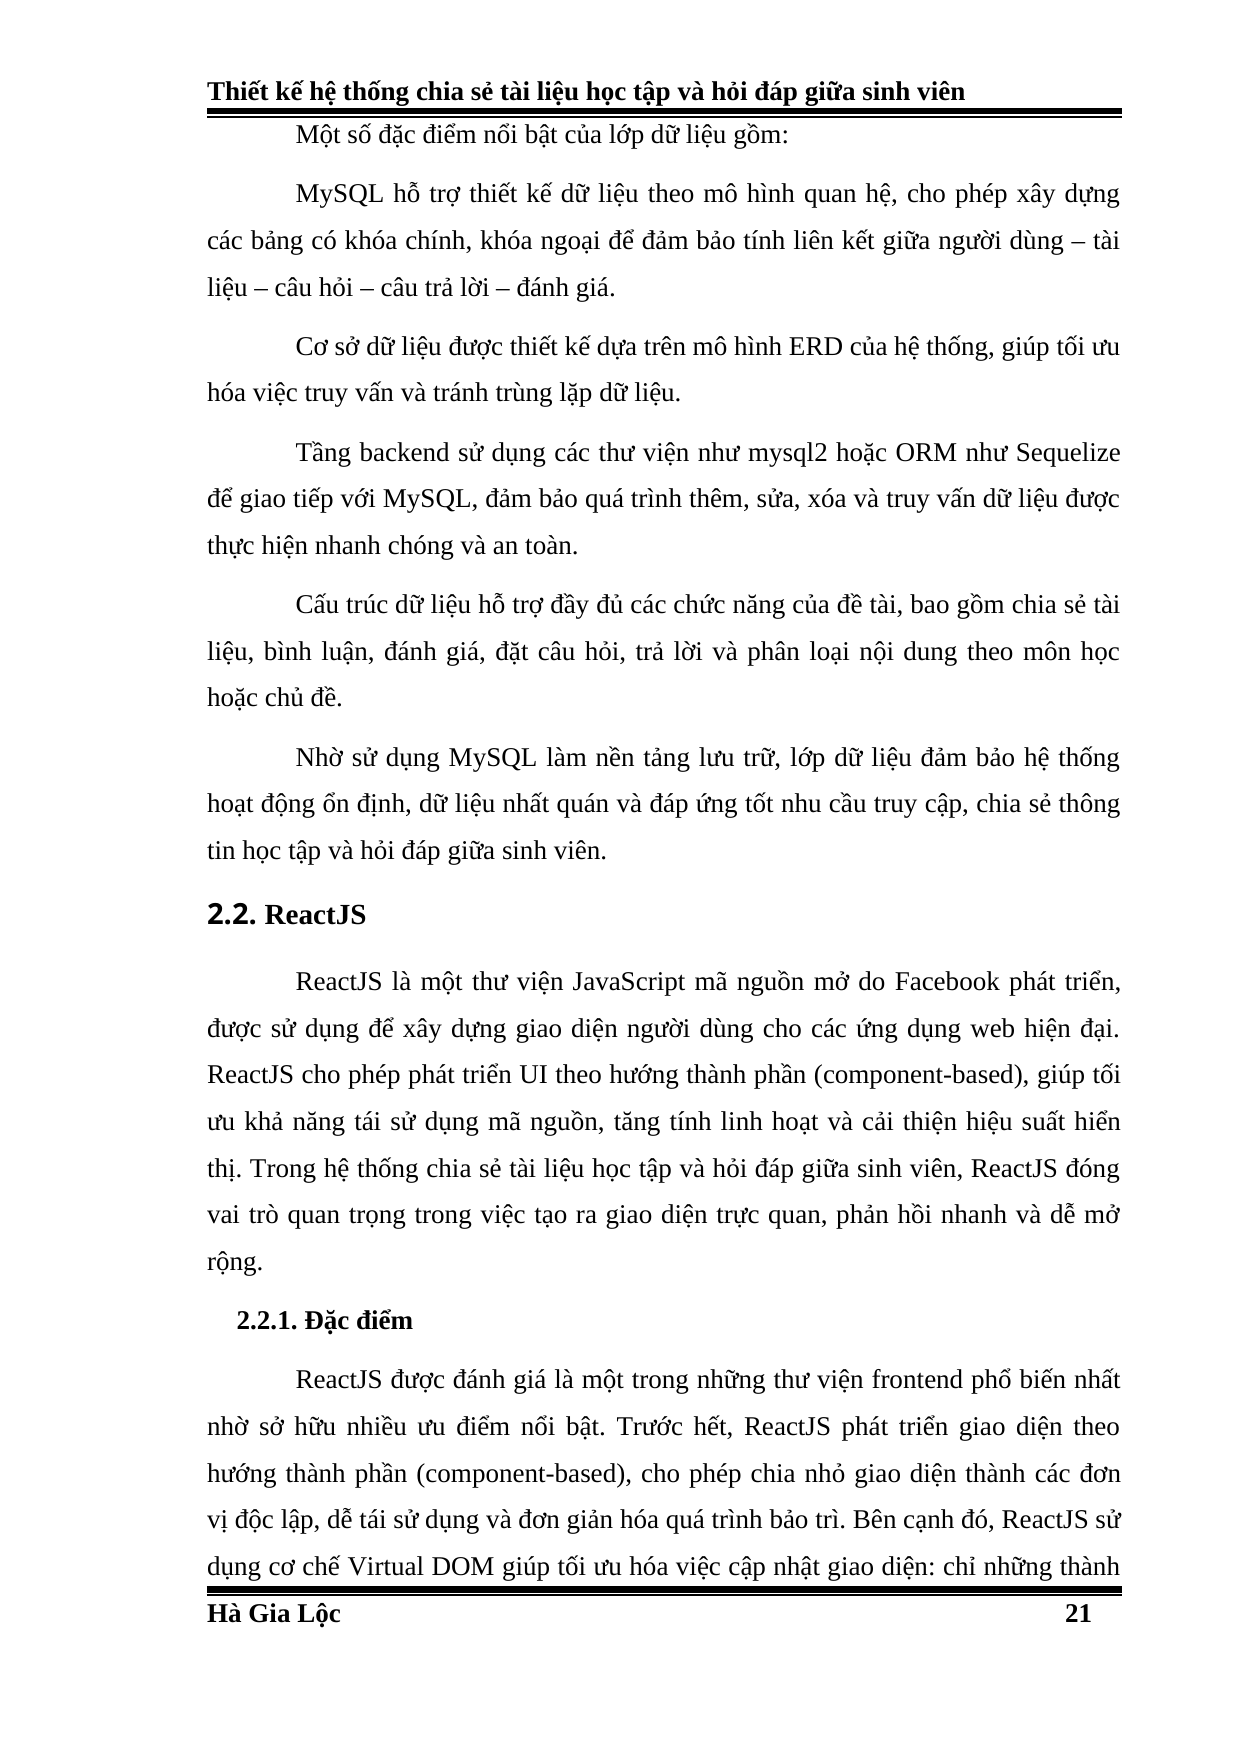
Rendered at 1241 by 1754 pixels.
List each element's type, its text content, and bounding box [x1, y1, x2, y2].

text Tầng backend sử dụng các thư viện như mysql2 hoặc ORM như Sequelize để giao tiếp với MySQL, đảm bảo quá trình thêm, sửa, xóa và truy vấn dữ liệu được thực hiện nhanh chóng và an toàn. [207, 436, 1122, 560]
text Cơ sở dữ liệu được thiết kế dựa trên mô hình ERD của hệ thống, giúp tối ưu hóa việc truy vấn và tránh trùng lặp dữ liệu. [207, 330, 1122, 408]
text MySQL hỗ trợ thiết kế dữ liệu theo mô hình quan hệ, cho phép xây dựng các bảng có khóa chính, khóa ngoại để đảm bảo tính liên kết giữa người dùng – tài liệu – câu hỏi – câu trả lời – đánh giá. [207, 177, 1122, 302]
text Một số đặc điểm nổi bật của lớp dữ liệu gồm: [207, 118, 1122, 149]
text ReactJS là một thư viện JavaScript mã nguồn mở do Facebook phát triển, được sử dụng để xây dựng giao diện người dùng cho các ứng dụng web hiện đại. ReactJS cho phép phát triển UI theo hướng thành phần (component-based), giúp tối ưu khả năng tái sử dụng mã nguồn, tăng tính linh hoạt và cải thiện hiệu suất hiển thị. Trong hệ thống chia sẻ tài liệu học tập và hỏi đáp giữa sinh viên, ReactJS đóng vai trò quan trọng trong việc tạo ra giao diện trực quan, phản hồi nhanh và dễ mở rộng. [207, 965, 1122, 1276]
text Nhờ sử dụng MySQL làm nền tảng lưu trữ, lớp dữ liệu đảm bảo hệ thống hoạt động ổn định, dữ liệu nhất quán và đáp ứng tốt nhu cầu truy cập, chia sẻ thông tin học tập và hỏi đáp giữa sinh viên. [207, 741, 1122, 865]
subtitle Đặc điểm [222, 1304, 1122, 1335]
subtitle ReactJS [207, 893, 1122, 933]
text Cấu trúc dữ liệu hỗ trợ đầy đủ các chức năng của đề tài, bao gồm chia sẻ tài liệu, bình luận, đánh giá, đặt câu hỏi, trả lời và phân loại nội dung theo môn học hoặc chủ đề. [207, 588, 1122, 713]
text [207, 1363, 1122, 1581]
